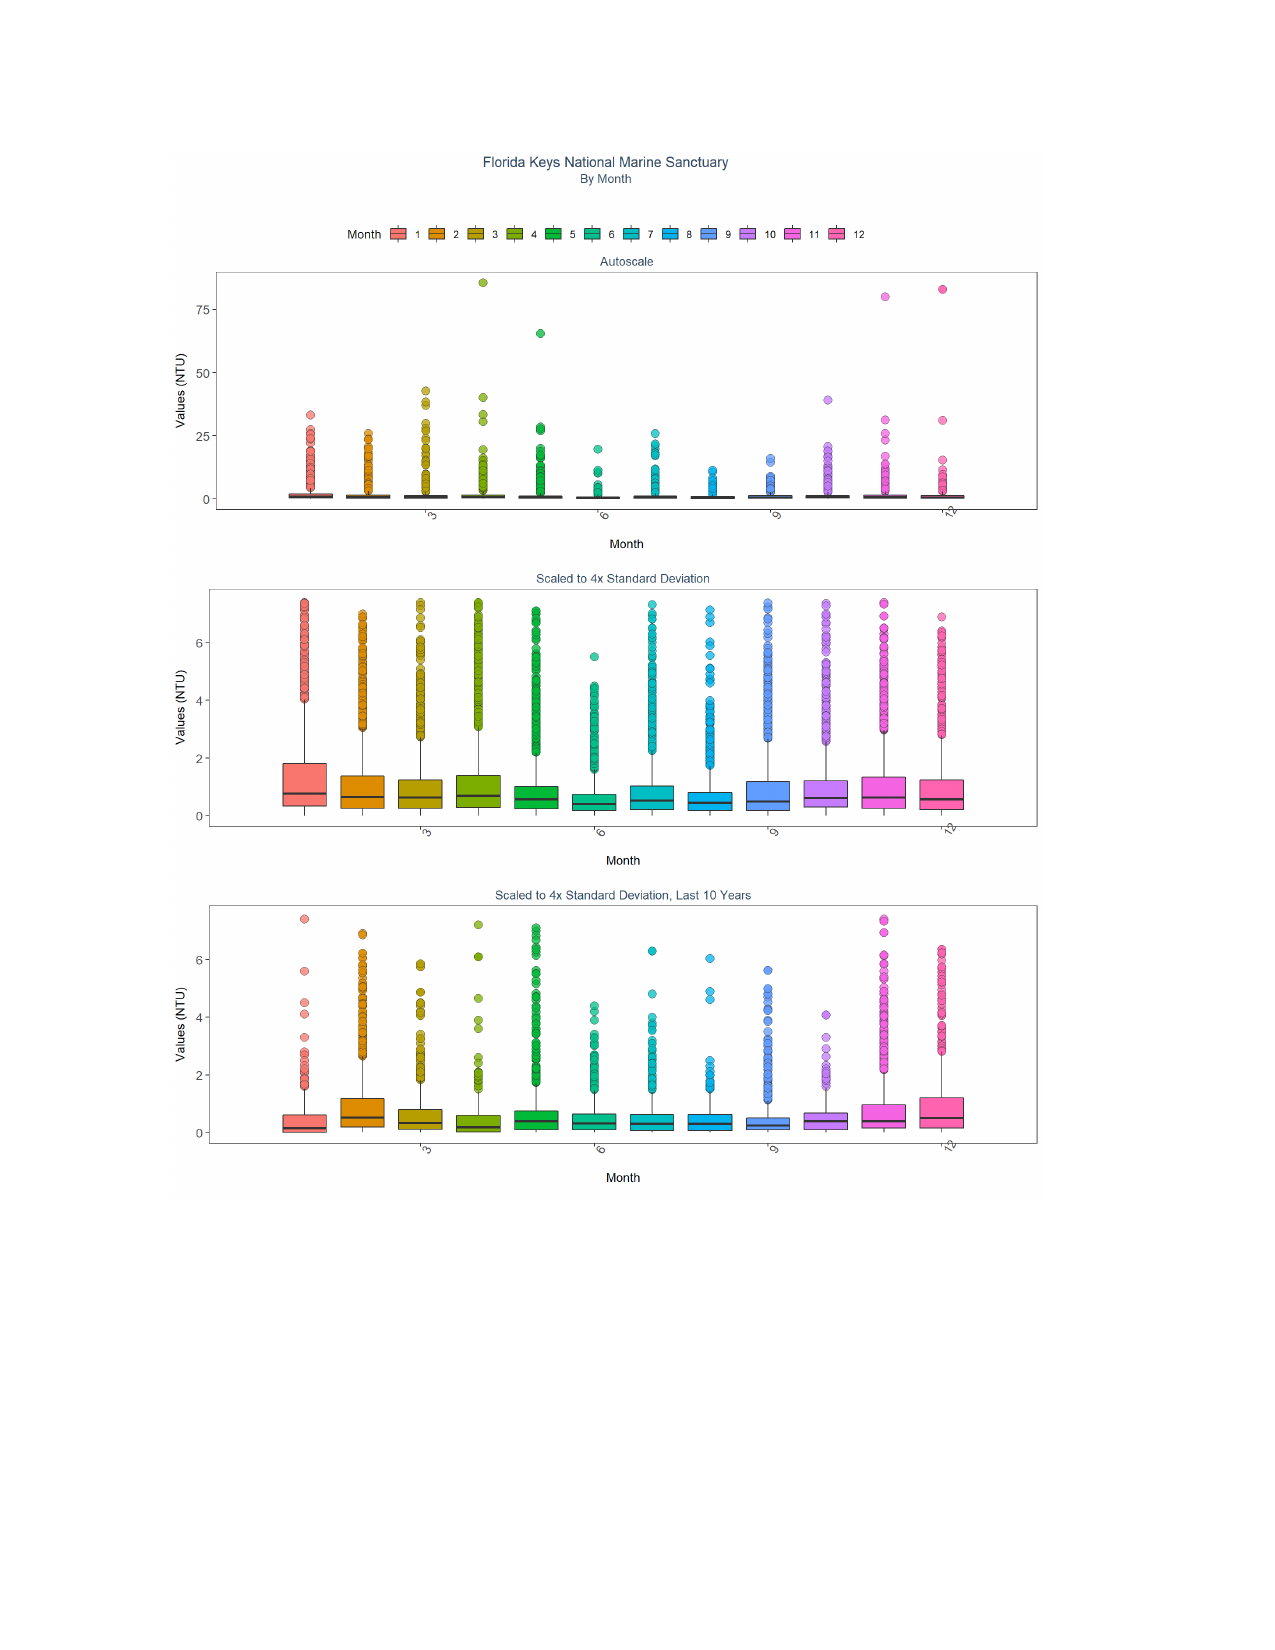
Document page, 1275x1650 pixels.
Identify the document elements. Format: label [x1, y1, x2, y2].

picture [168, 150, 1044, 1200]
